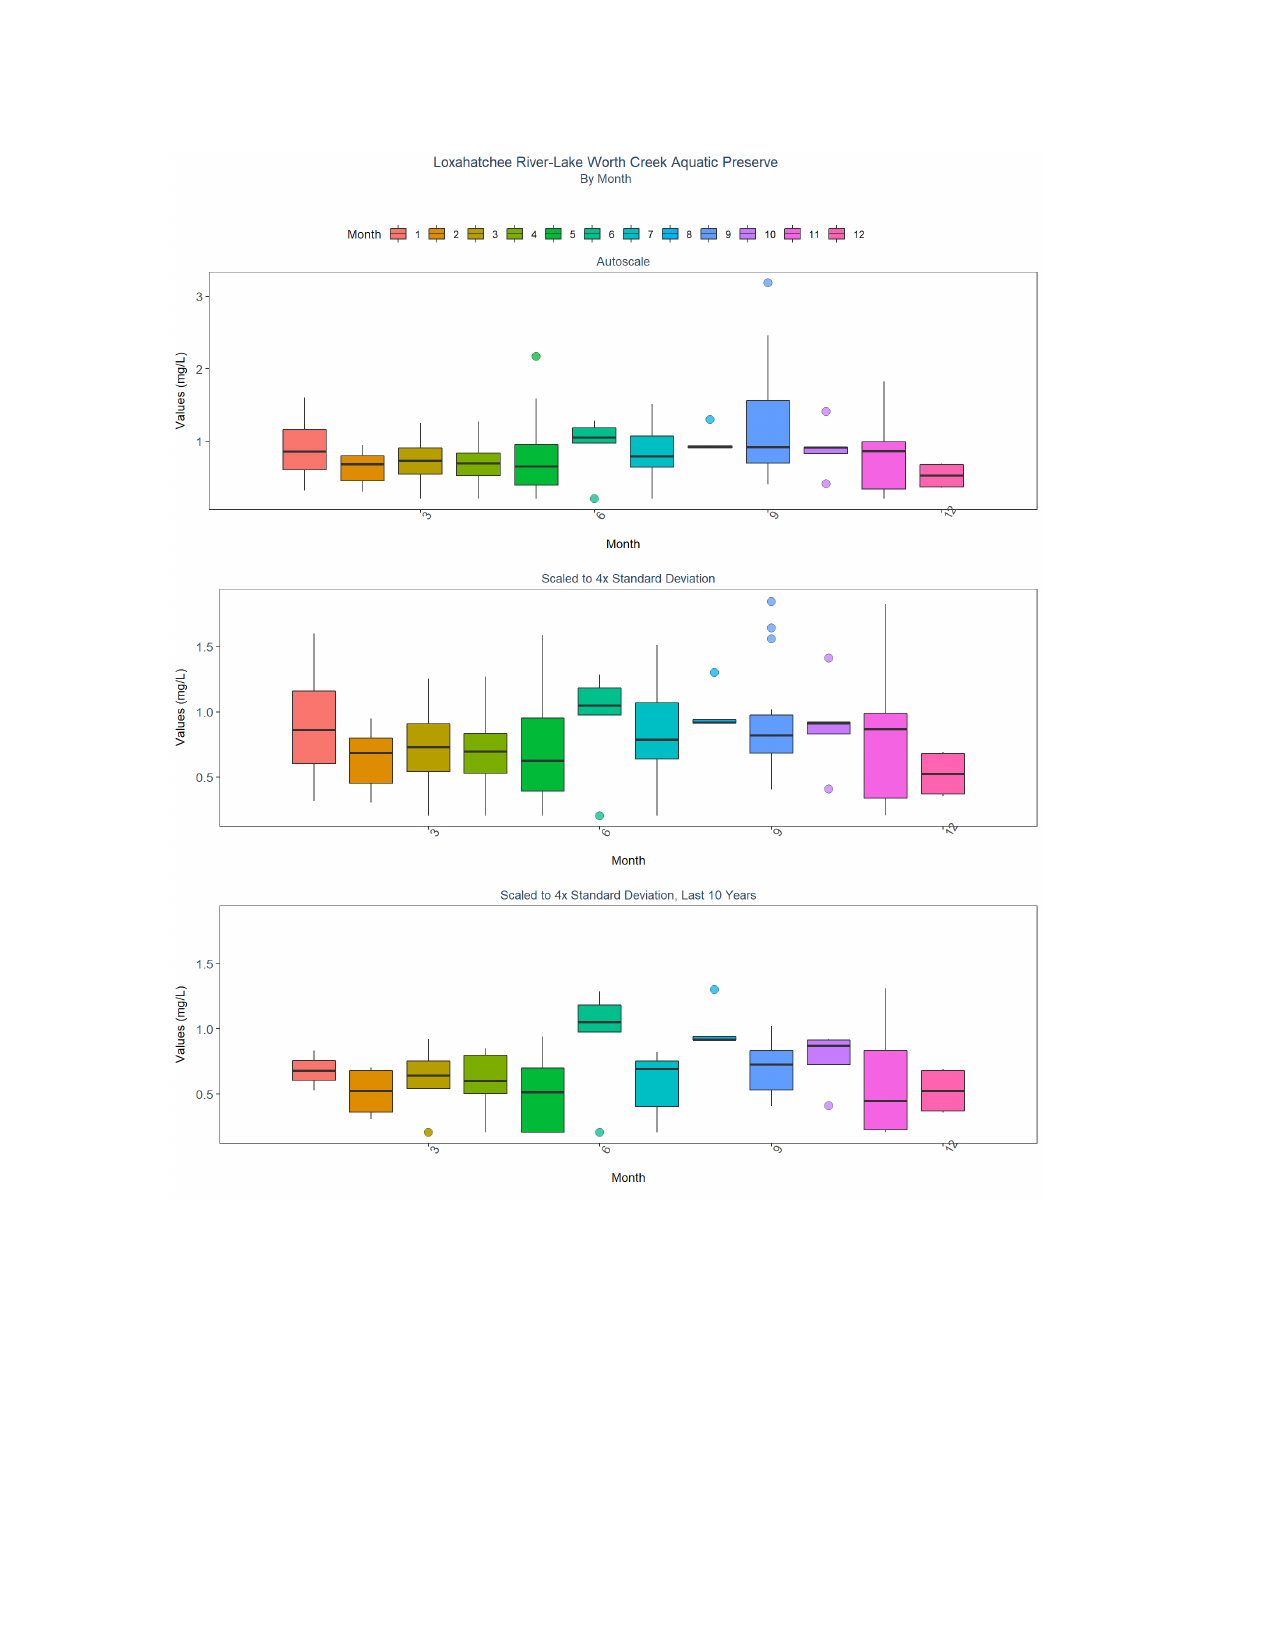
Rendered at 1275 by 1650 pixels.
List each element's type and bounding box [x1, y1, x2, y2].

picture [168, 150, 1044, 1200]
